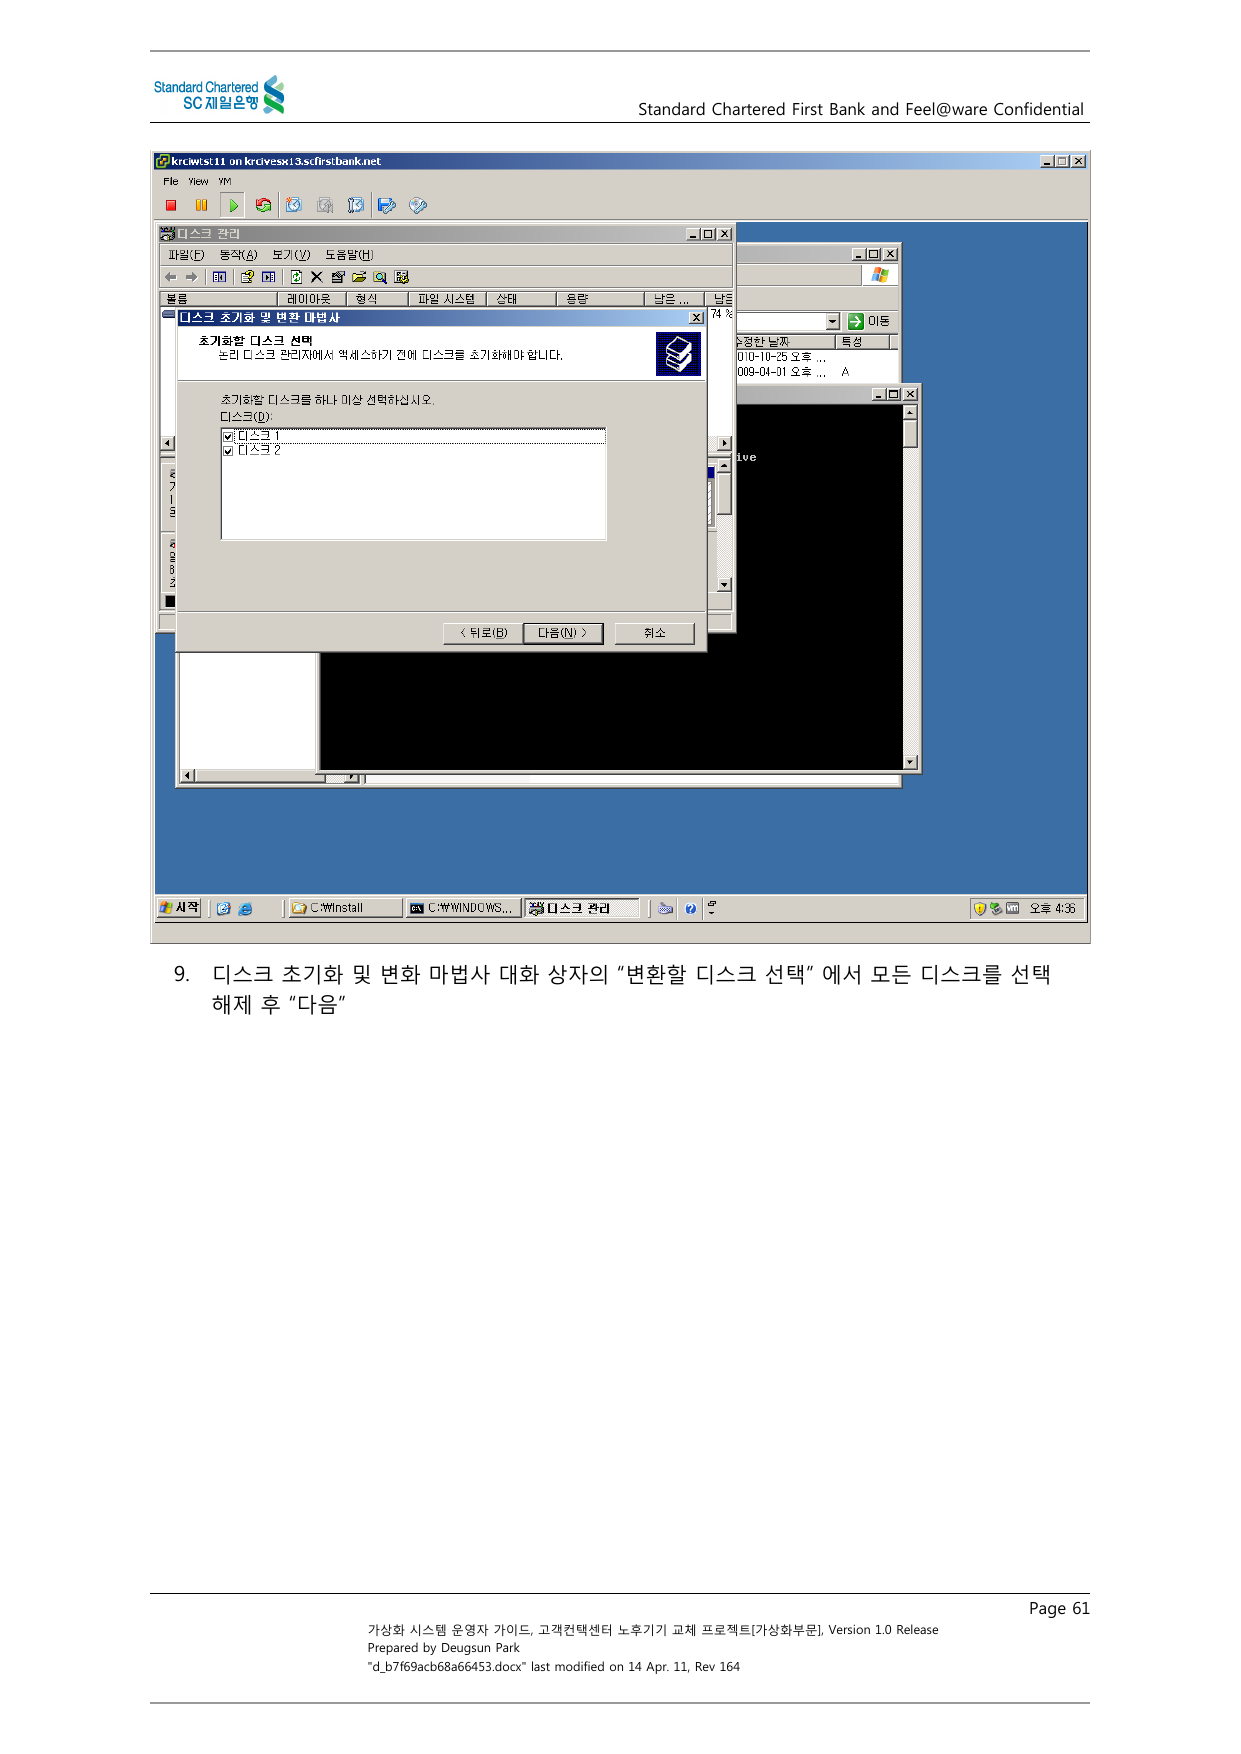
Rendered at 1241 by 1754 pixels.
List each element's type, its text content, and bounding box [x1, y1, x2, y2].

picture [150, 150, 1091, 944]
list 디스크 초기화 및 변화 마법사 대화 상자의 “변환할 디스크 선택” 에서 모든 디스크를 선택 해제 후 “다음” [174, 959, 1090, 1017]
